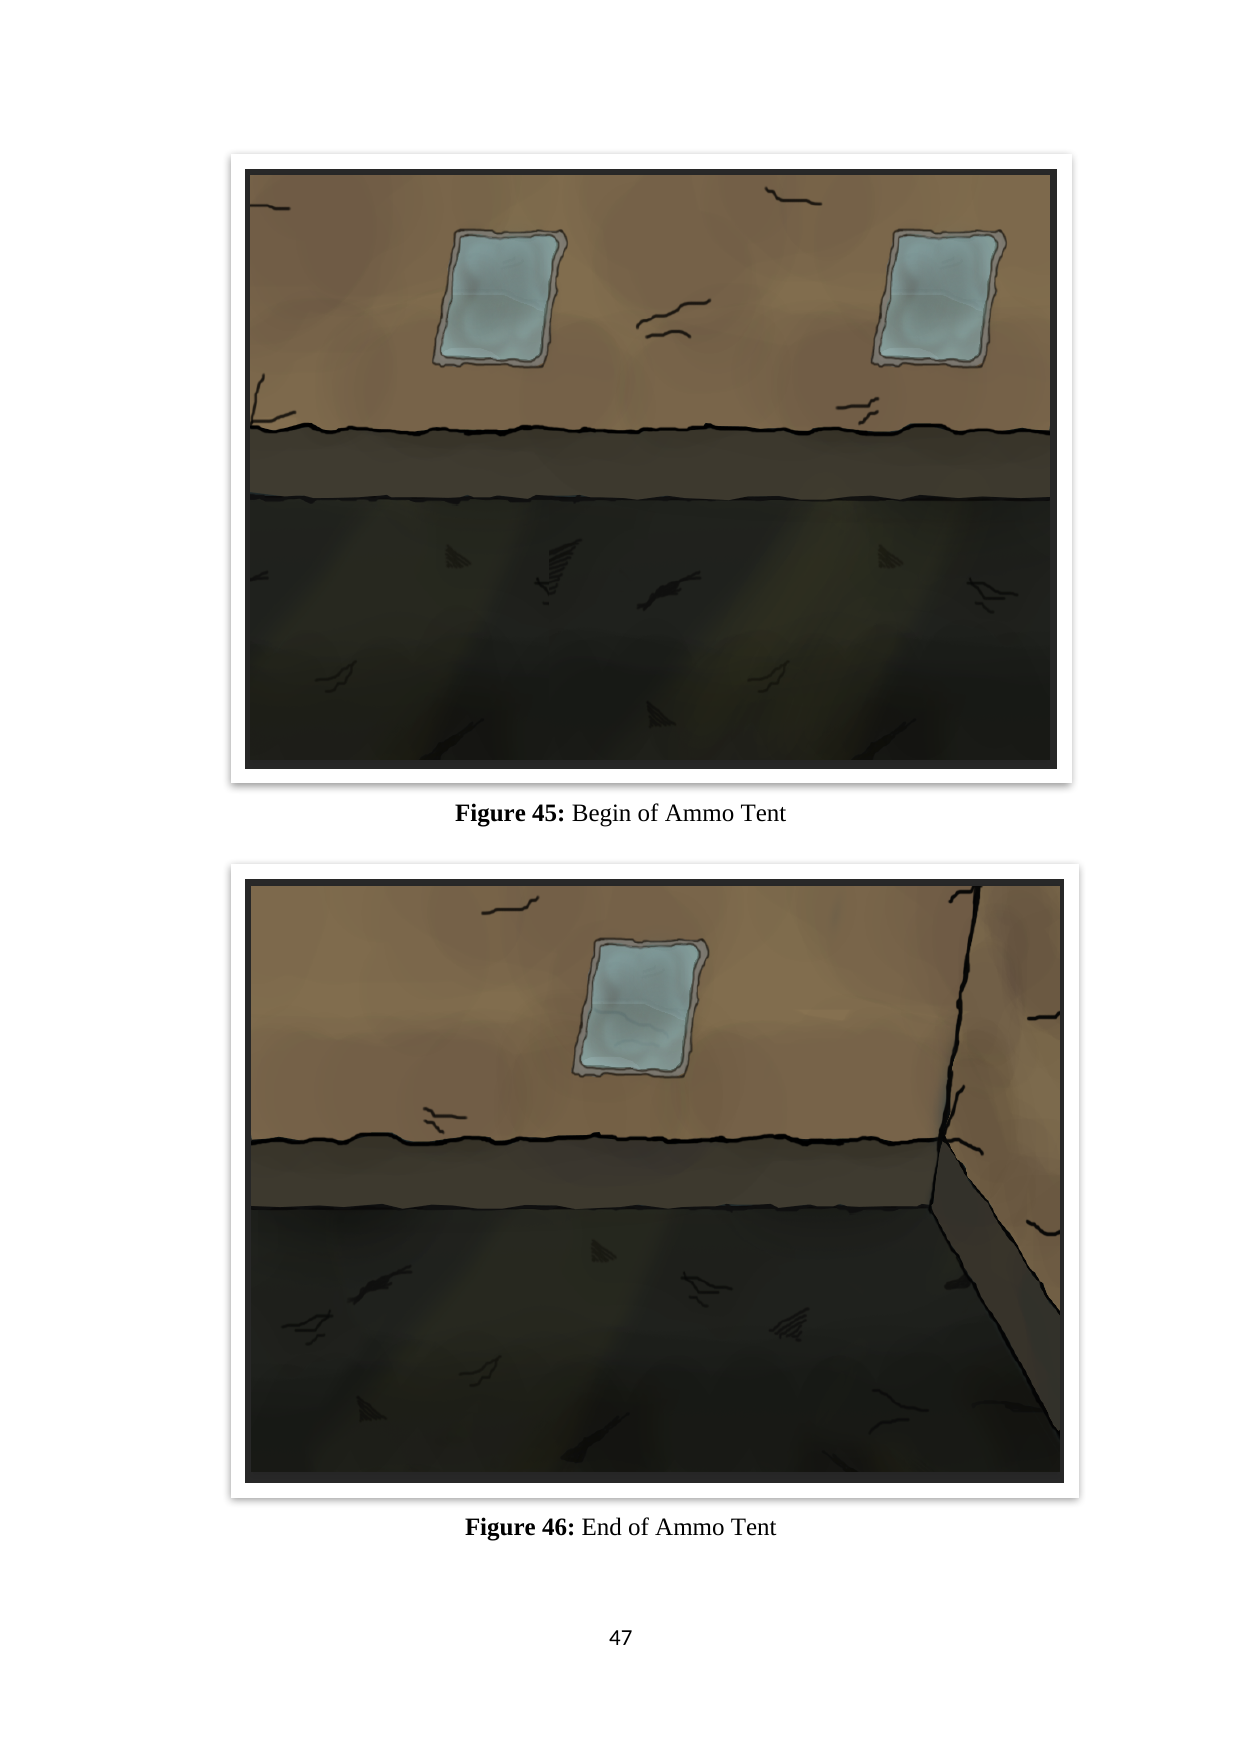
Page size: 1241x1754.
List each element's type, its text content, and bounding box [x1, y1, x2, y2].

picture [245, 169, 1057, 769]
text Figure 46: End of Ammo Tent [187, 1512, 1053, 1540]
text Figure 45: Begin of Ammo Tent [187, 798, 1053, 827]
picture [245, 879, 1064, 1483]
